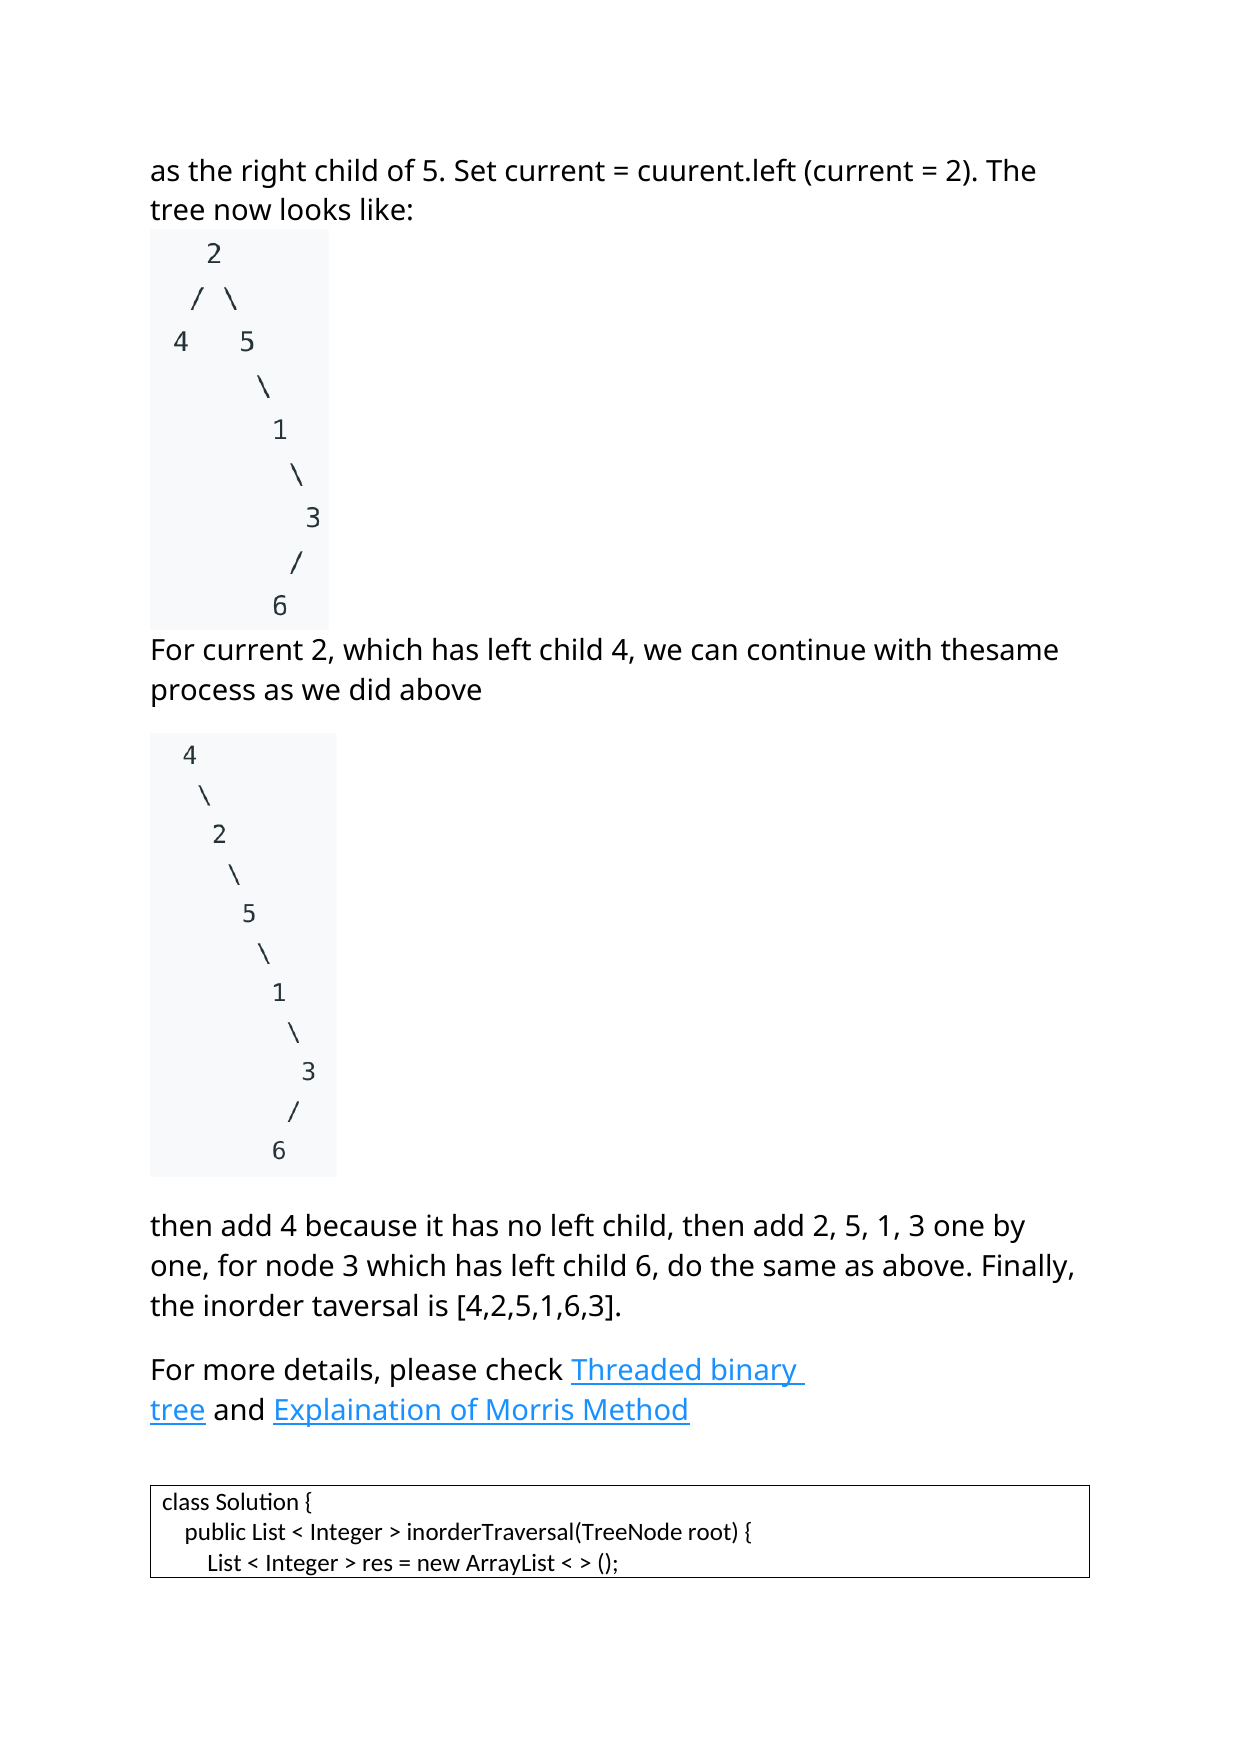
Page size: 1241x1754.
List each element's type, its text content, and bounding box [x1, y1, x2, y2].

text For more details, please check Threaded binary tree and Explaination of Morris Method [150, 1350, 1090, 1429]
picture [150, 229, 329, 630]
text then add 4 because it has no left child, then add 2, 5, 1, 3 one by one, for node 3 which has left child 6, do the same as above. Finally, the inorder taversal is [4,2,5,1,6,3]. [150, 1206, 1090, 1325]
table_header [151, 1486, 1089, 1577]
text For current 2, which has left child 4, we can continue with thesame process as we did above [150, 229, 1090, 709]
picture [150, 733, 337, 1177]
